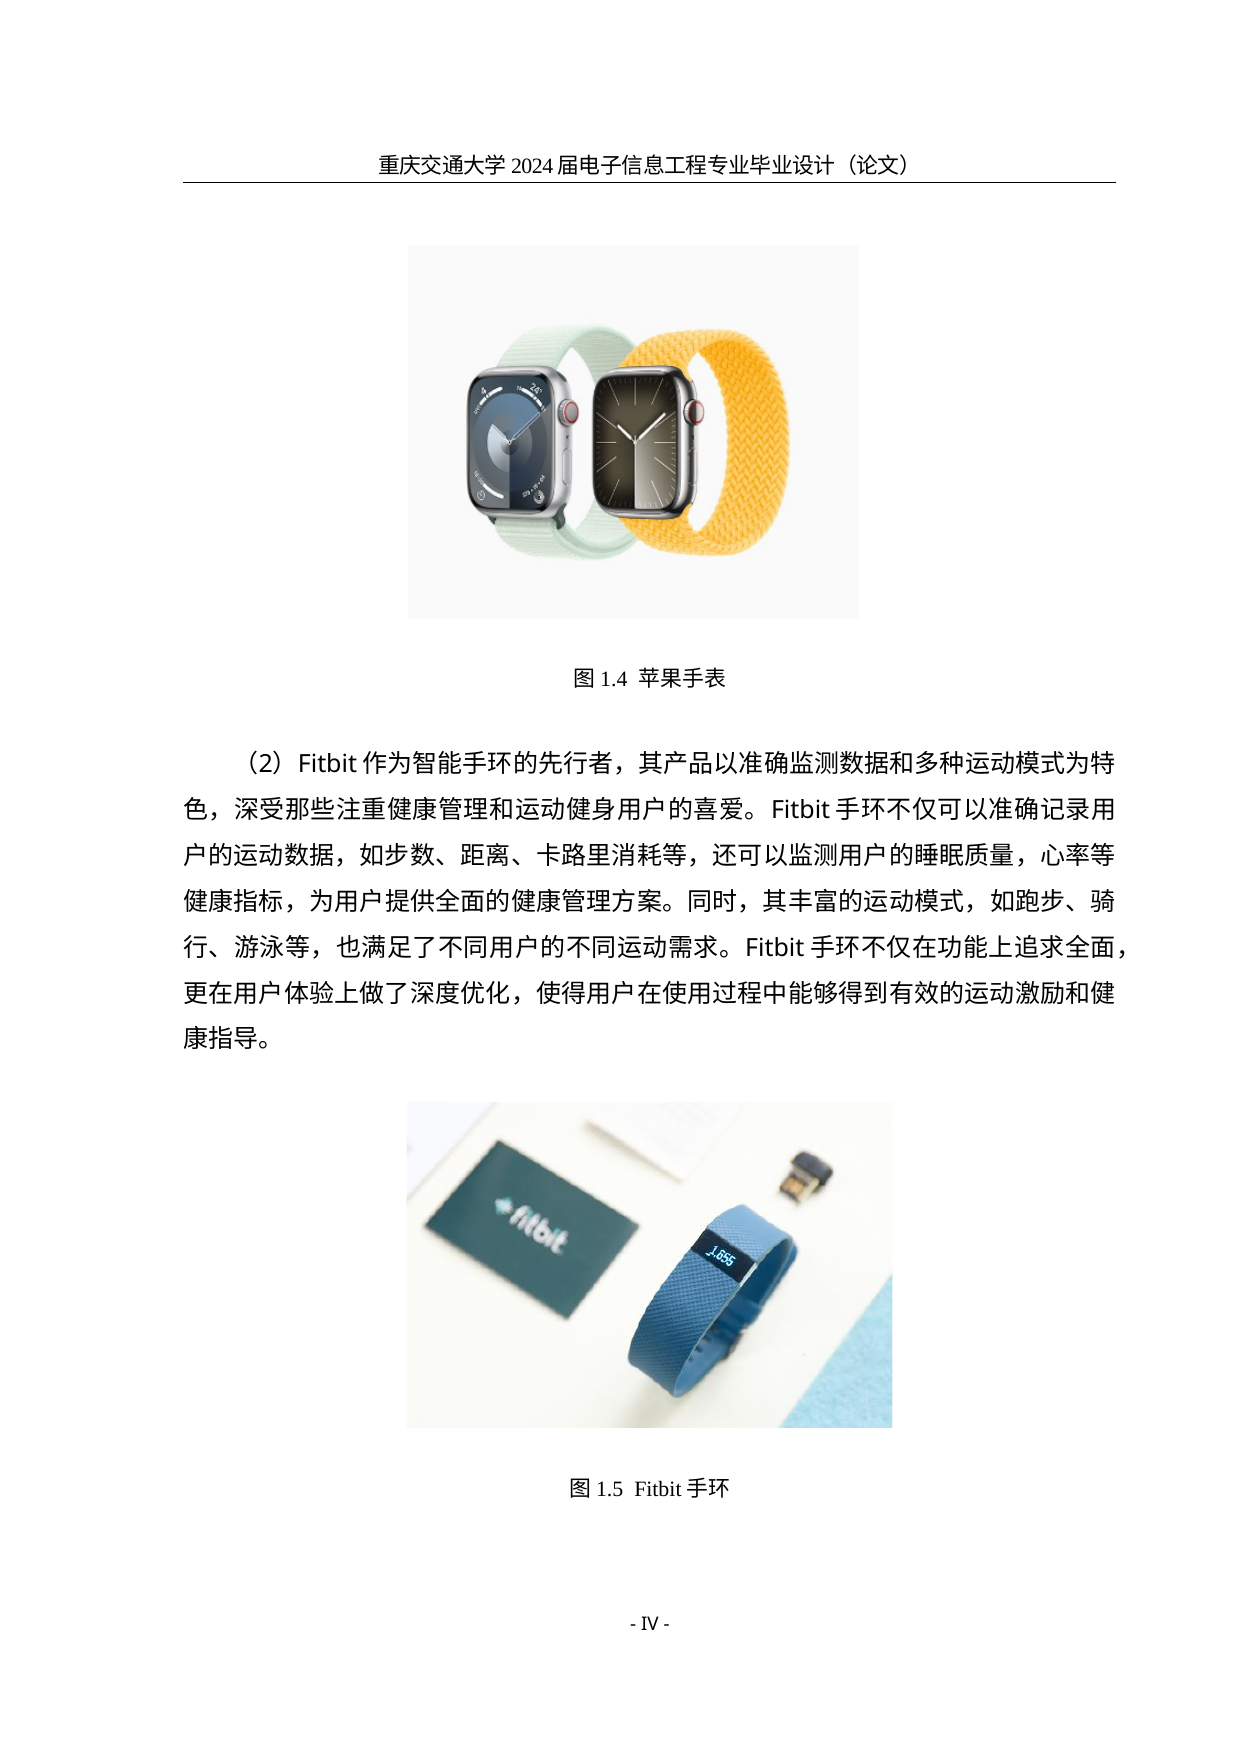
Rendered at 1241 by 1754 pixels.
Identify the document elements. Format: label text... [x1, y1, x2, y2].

picture [408, 245, 892, 618]
list Fitbit作为智能手环的先行者，其产品以准确监测数据和多种运动模式为特色，深受那些注重健康管理和运动健身用户的喜爱。Fitbit手环不仅可以准确记录用户的运动数据，如步数、距离、卡路里消耗等，还可以监测用户的睡眠质量，心率等健康指标，为用户提供全面的健康管理方案。同时，其丰富的运动模式，如跑步、骑行、游泳等，也满足了不同用户的不同运动需求。Fitbit手环不仅在功能上追求全面，更在用户体验上做了深度优化，使得用户在使用过程中能够得到有效的运动激励和健康指导。 [183, 736, 1116, 1057]
picture [406, 1102, 893, 1428]
